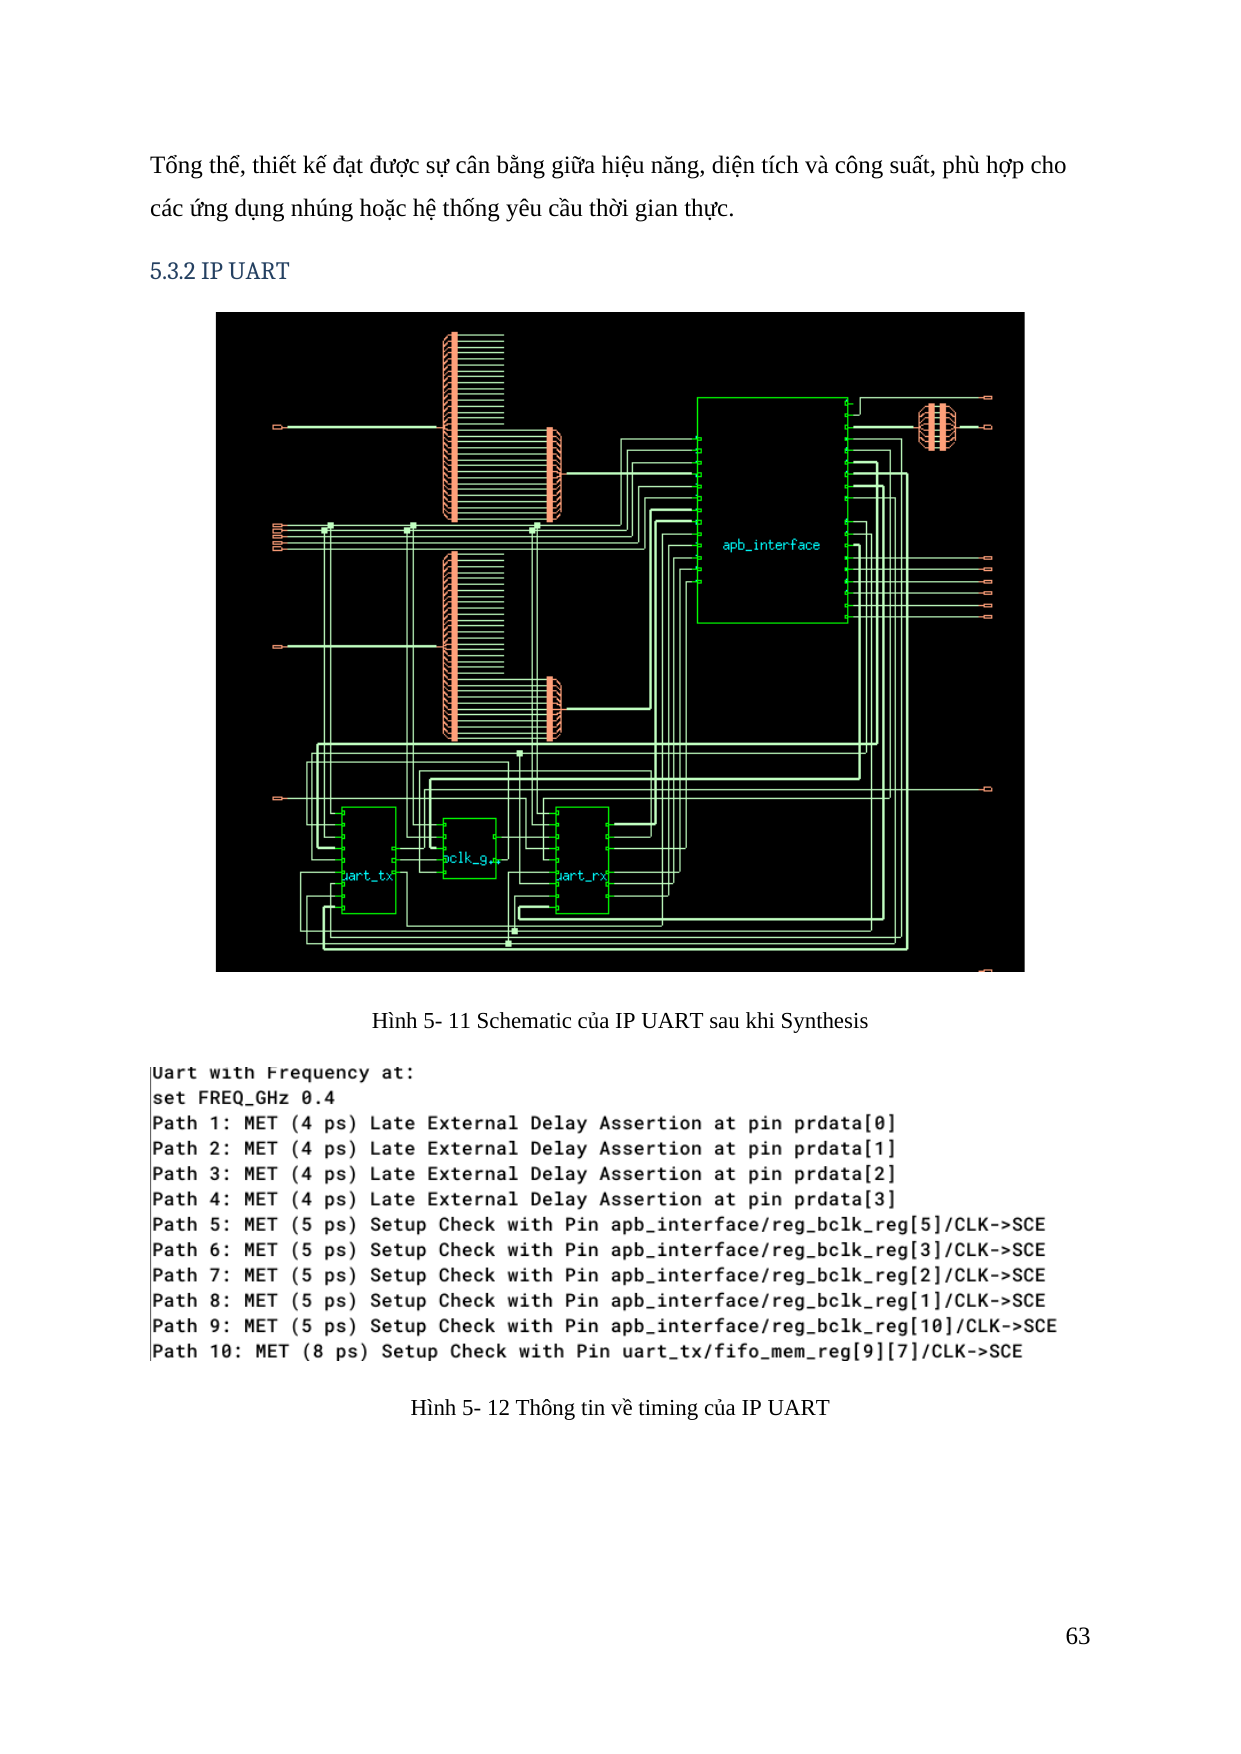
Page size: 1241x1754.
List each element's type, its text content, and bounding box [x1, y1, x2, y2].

picture [150, 1067, 1091, 1361]
subtitle 5.3.2 IP UART [150, 257, 1090, 286]
picture [215, 312, 1025, 972]
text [150, 150, 1090, 222]
